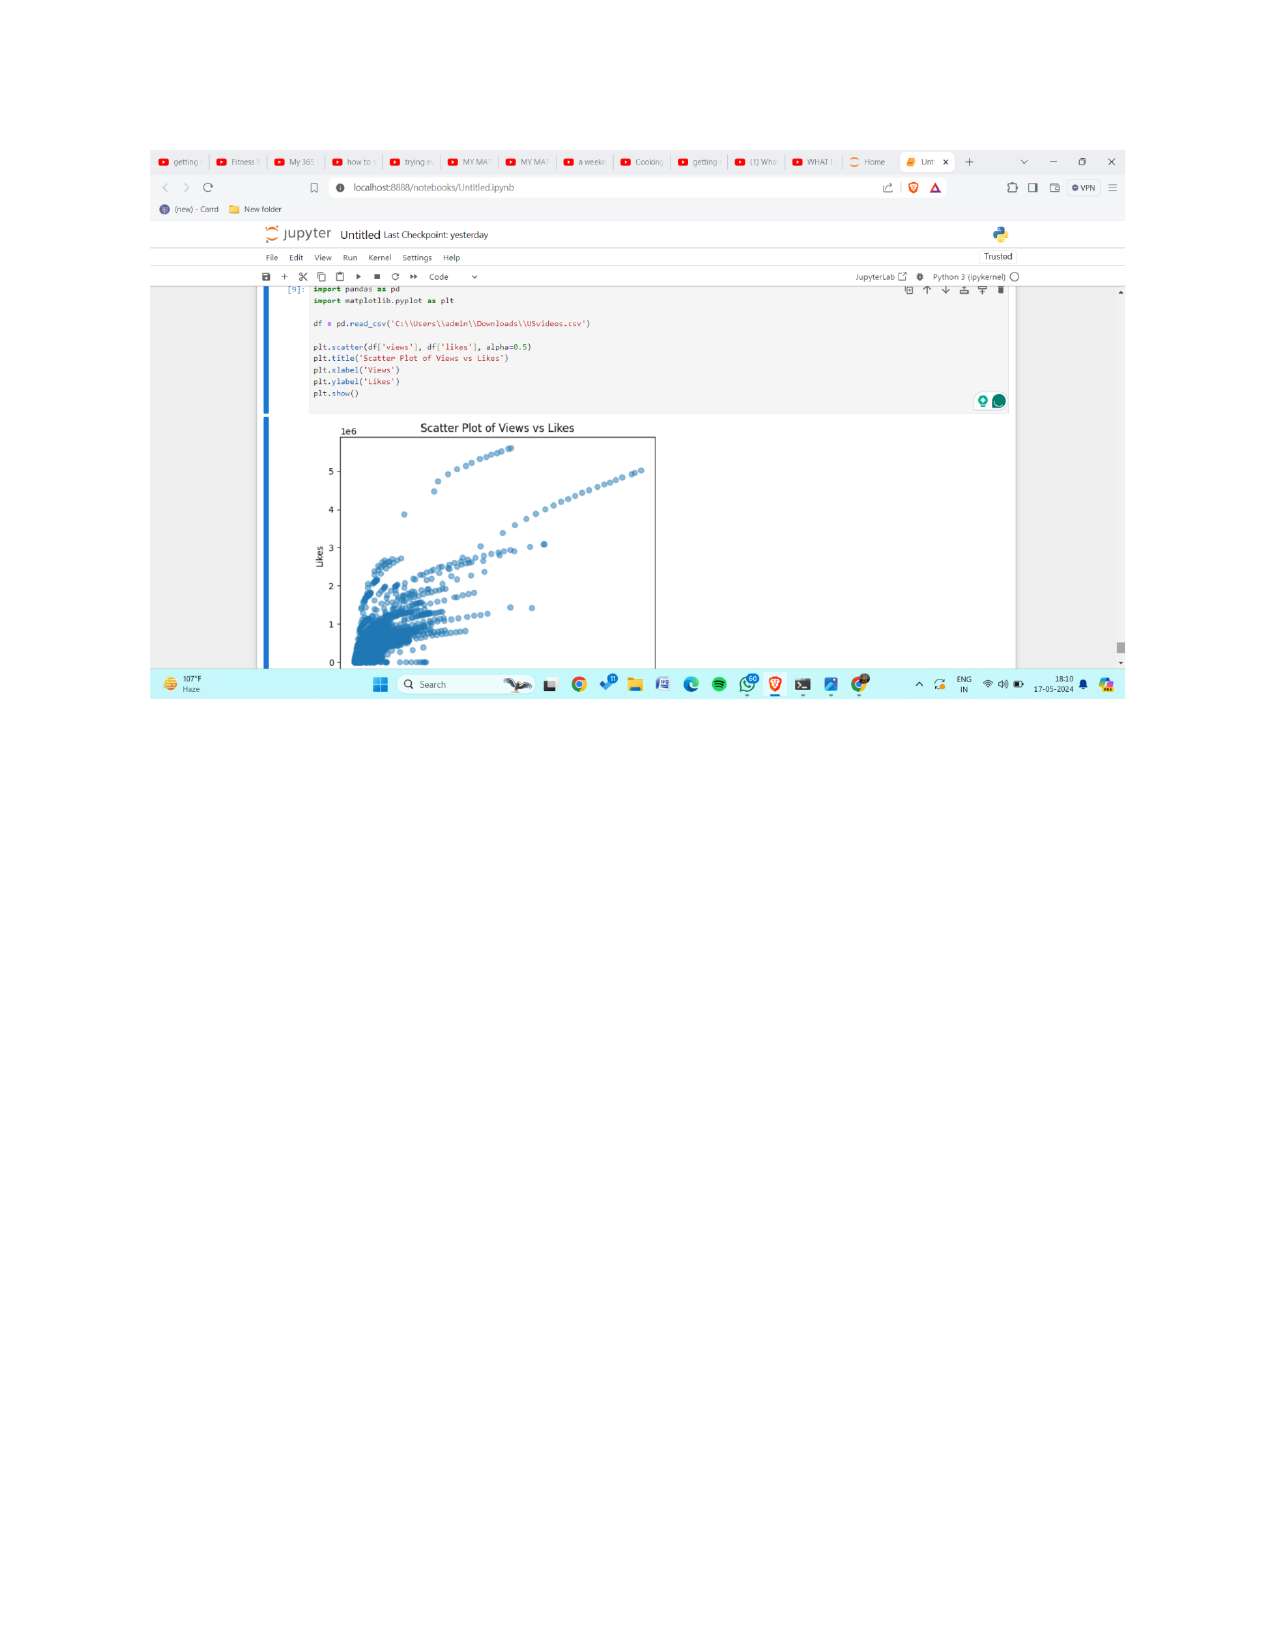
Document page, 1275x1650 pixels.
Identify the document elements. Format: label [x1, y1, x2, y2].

picture [150, 150, 1125, 699]
